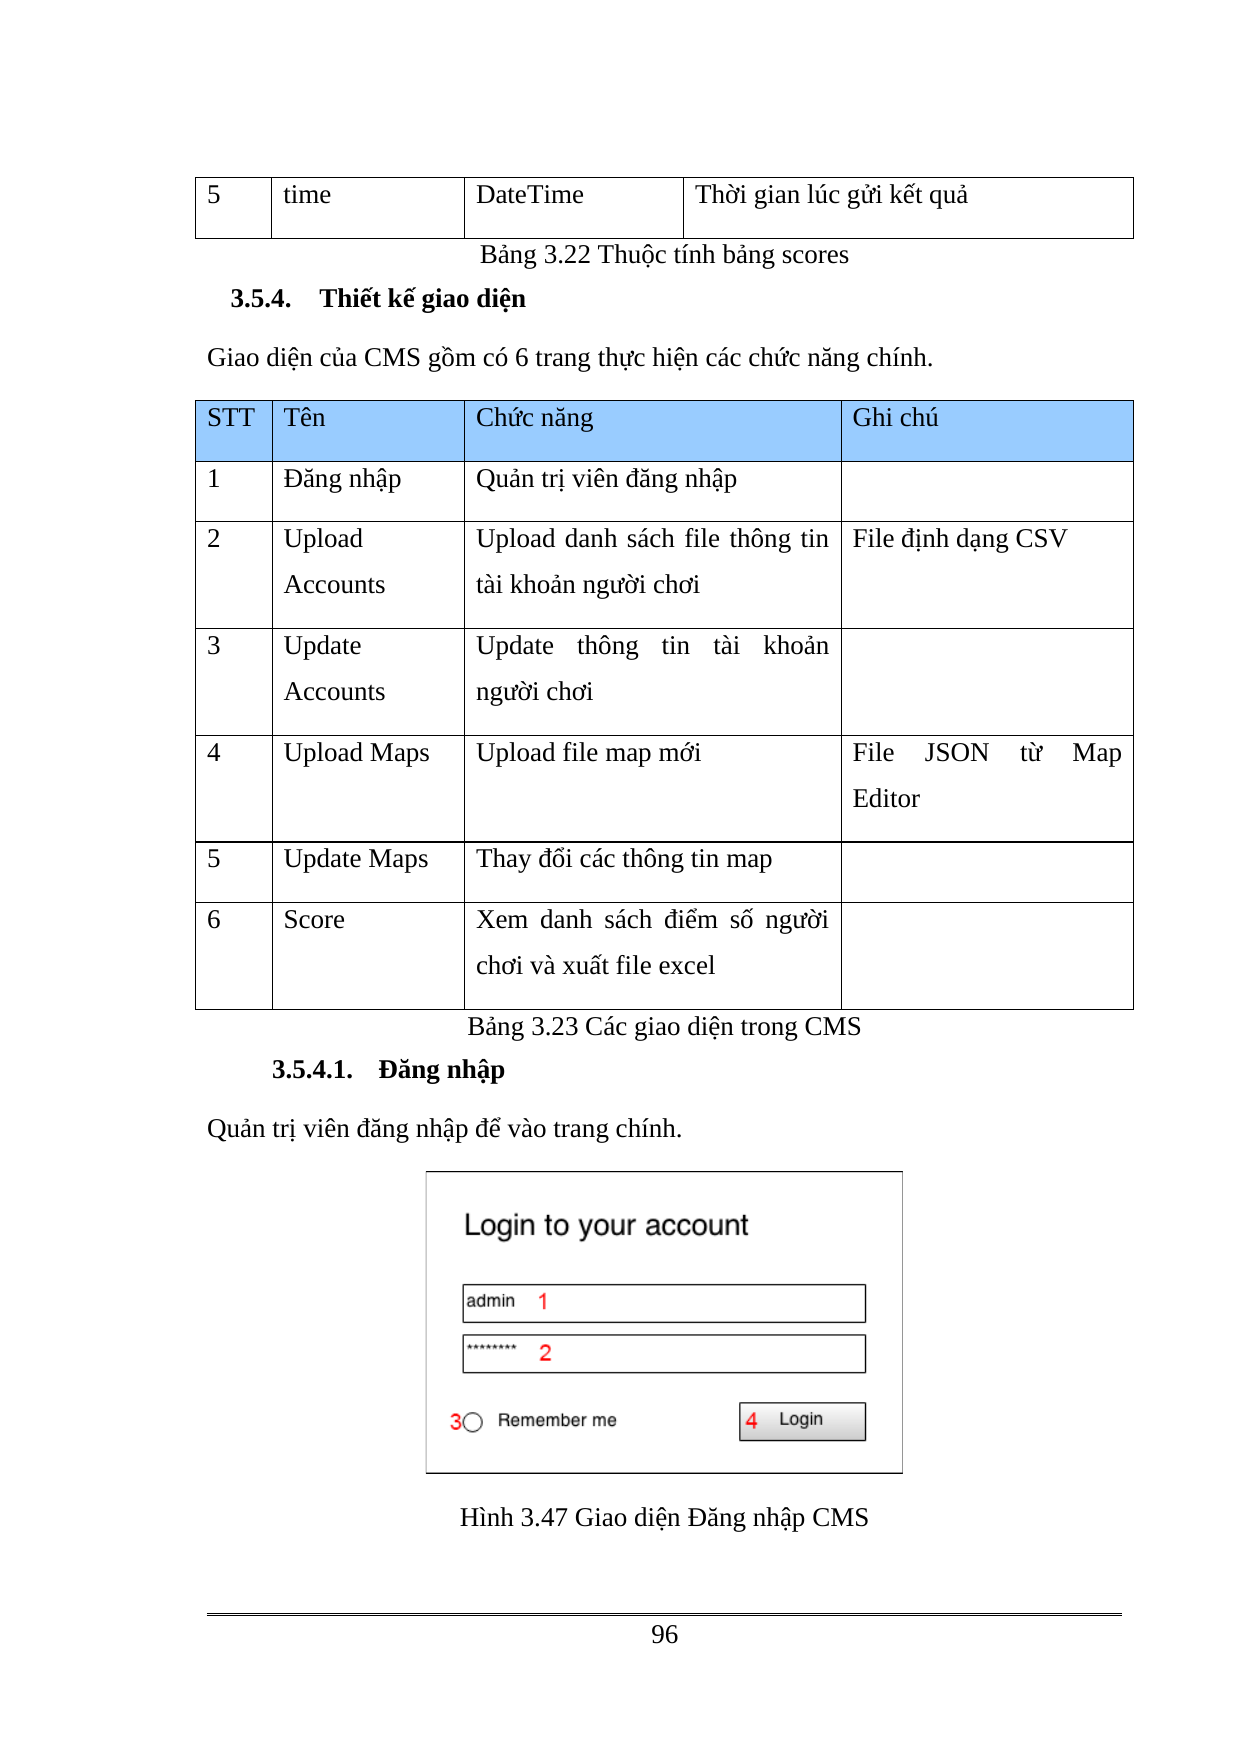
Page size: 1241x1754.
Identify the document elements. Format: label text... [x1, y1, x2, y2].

table_cell Update Accounts [273, 629, 464, 734]
table_cell 5 [196, 178, 271, 237]
table_header Tên [273, 401, 464, 461]
table_cell Score [273, 903, 464, 1008]
table_cell 1 [196, 462, 272, 521]
table_cell 5 [196, 843, 272, 902]
table_cell Upload file map mới [465, 736, 841, 841]
table_cell 2 [196, 522, 272, 628]
picture [425, 1171, 903, 1474]
table_cell 4 [196, 736, 272, 841]
table_cell 6 [196, 903, 272, 1008]
table_cell Thay đổi các thông tin map [465, 843, 841, 902]
subtitle Đăng nhập [272, 1053, 1122, 1084]
table_cell [842, 462, 1133, 521]
table_cell Đăng nhập [273, 462, 464, 521]
table_cell 3 [196, 629, 272, 734]
table_header STT [196, 401, 272, 461]
table_cell [842, 629, 1133, 734]
text Quản trị viên đăng nhập để vào trang chính. [207, 1112, 1122, 1143]
table_cell Thời gian lúc gửi kết quả [684, 178, 1133, 237]
table_cell Upload Accounts [273, 522, 464, 628]
table_cell Xem danh sách điểm số người chơi và xuất file excel [465, 903, 841, 1008]
table_cell Quản trị viên đăng nhập [465, 462, 841, 521]
table_cell [842, 843, 1133, 902]
subtitle Thiết kế giao diện [230, 282, 1122, 313]
table_cell Upload danh sách file thông tin tài khoản người chơi [465, 522, 841, 628]
table_header Ghi chú [842, 401, 1133, 461]
table_cell File định dạng CSV [842, 522, 1133, 628]
table_cell Update Maps [273, 843, 464, 902]
table_cell [842, 903, 1133, 1008]
table_cell DateTime [465, 178, 683, 237]
table_cell File JSON từ Map Editor [842, 736, 1133, 841]
text Giao diện của CMS gồm có 6 trang thực hiện các chức năng chính. [207, 341, 1122, 372]
table_cell time [272, 178, 464, 237]
table_cell Upload Maps [273, 736, 464, 841]
table_cell Update thông tin tài khoản người chơi [465, 629, 841, 734]
table_header Chức năng [465, 401, 841, 461]
